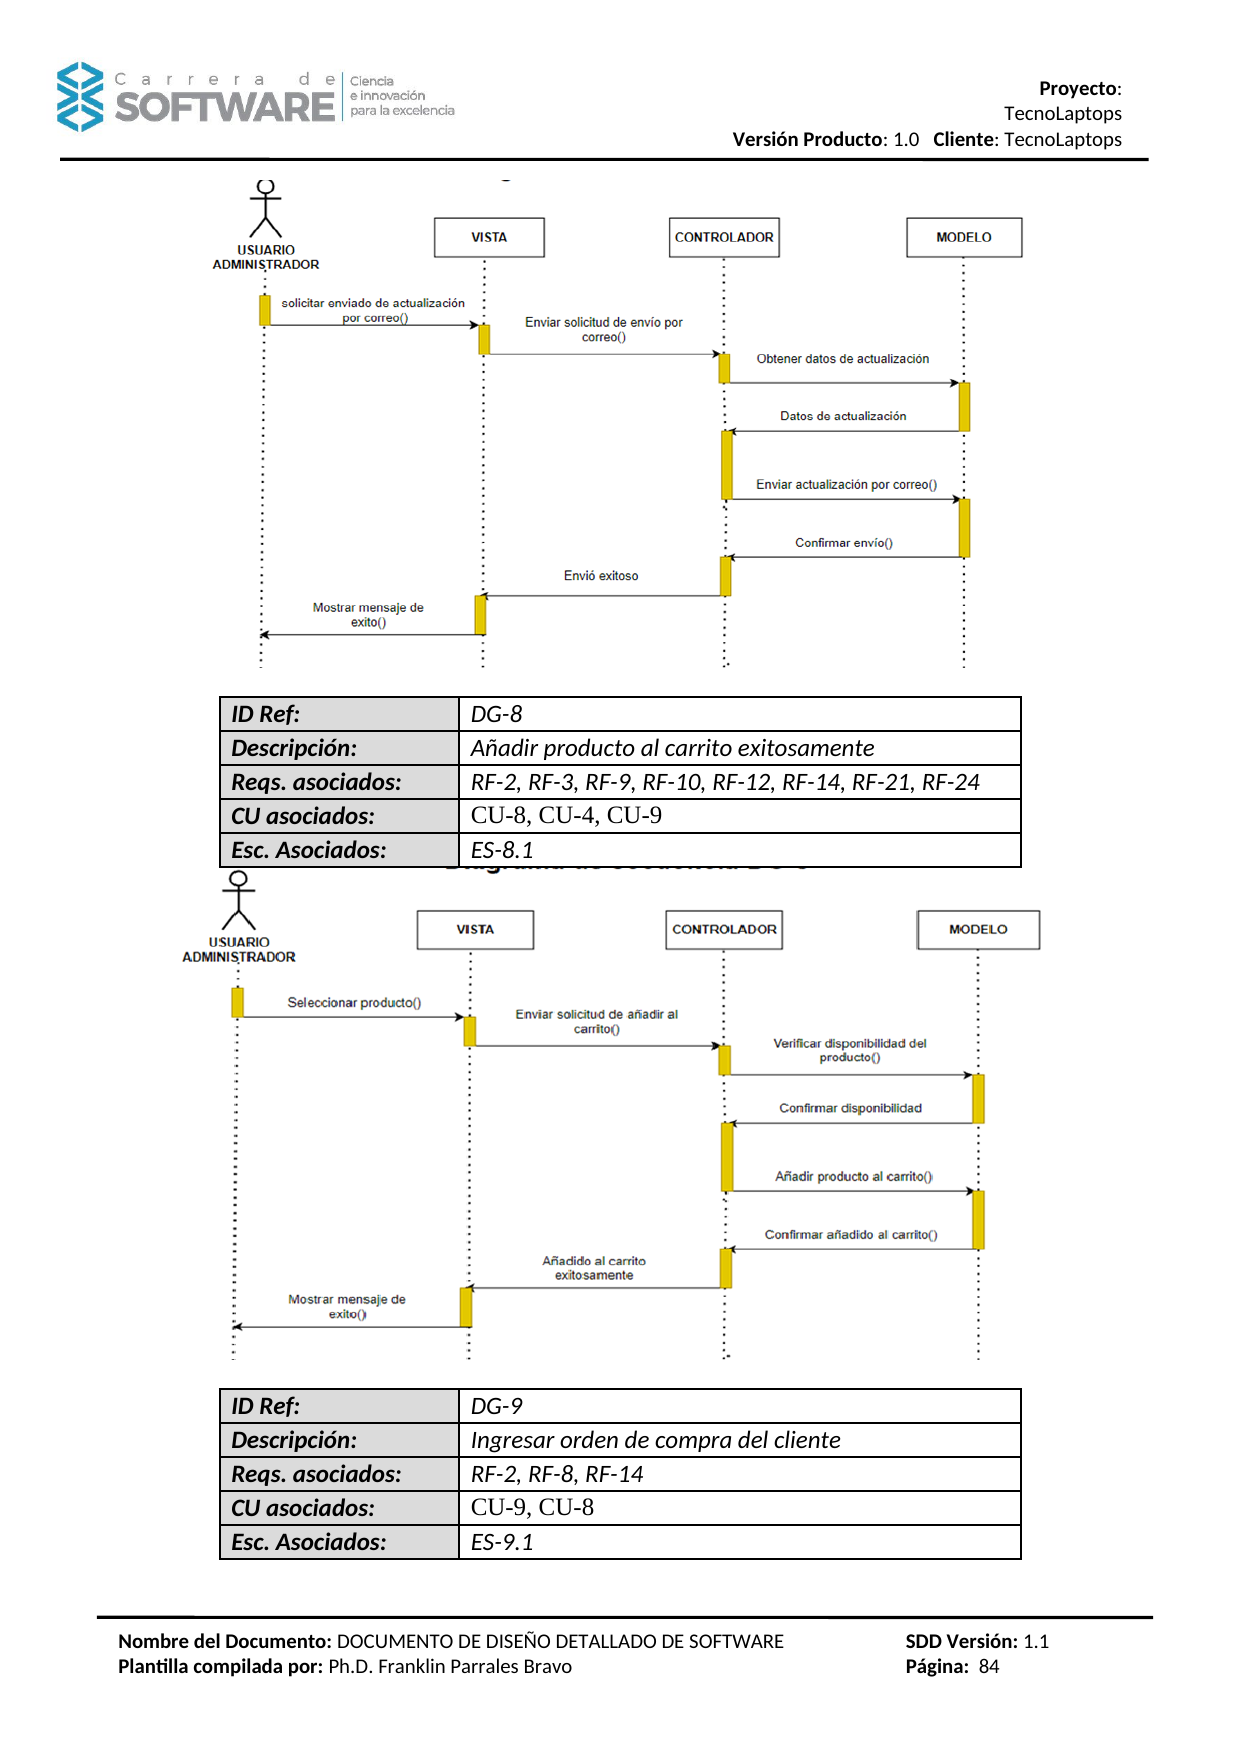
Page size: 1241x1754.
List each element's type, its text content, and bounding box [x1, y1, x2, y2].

table_cell CU asociados: [221, 800, 458, 832]
table_cell ES-8.1 [460, 834, 1020, 866]
table_cell RF-2, RF-8, RF-14 [460, 1458, 1020, 1490]
table_cell Descripción: [221, 1424, 458, 1456]
picture [204, 180, 1037, 668]
table_cell CU asociados: [221, 1492, 458, 1524]
table_header ID Ref: [221, 1390, 458, 1422]
table_header ID Ref: [221, 698, 458, 730]
table_header DG-9 [460, 1390, 1020, 1422]
table_cell Reqs. asociados: [221, 1458, 458, 1490]
table_cell Esc. Asociados: [221, 834, 458, 866]
table_cell CU-8, CU-4, CU-9 [460, 800, 1020, 832]
table_cell RF-2, RF-3, RF-9, RF-10, RF-12, RF-14, RF-21, RF-24 [460, 766, 1020, 798]
picture [177, 868, 1063, 1360]
table_cell CU-9, CU-8 [460, 1492, 1020, 1524]
table_cell Reqs. asociados: [221, 766, 458, 798]
table_cell Añadir producto al carrito exitosamente [460, 732, 1020, 764]
picture [46, 46, 461, 154]
table_header DG-8 [460, 698, 1020, 730]
table_cell Esc. Asociados: [221, 1526, 458, 1558]
table_cell Ingresar orden de compra del cliente [460, 1424, 1020, 1456]
table_cell Descripción: [221, 732, 458, 764]
table_cell ES-9.1 [460, 1526, 1020, 1558]
